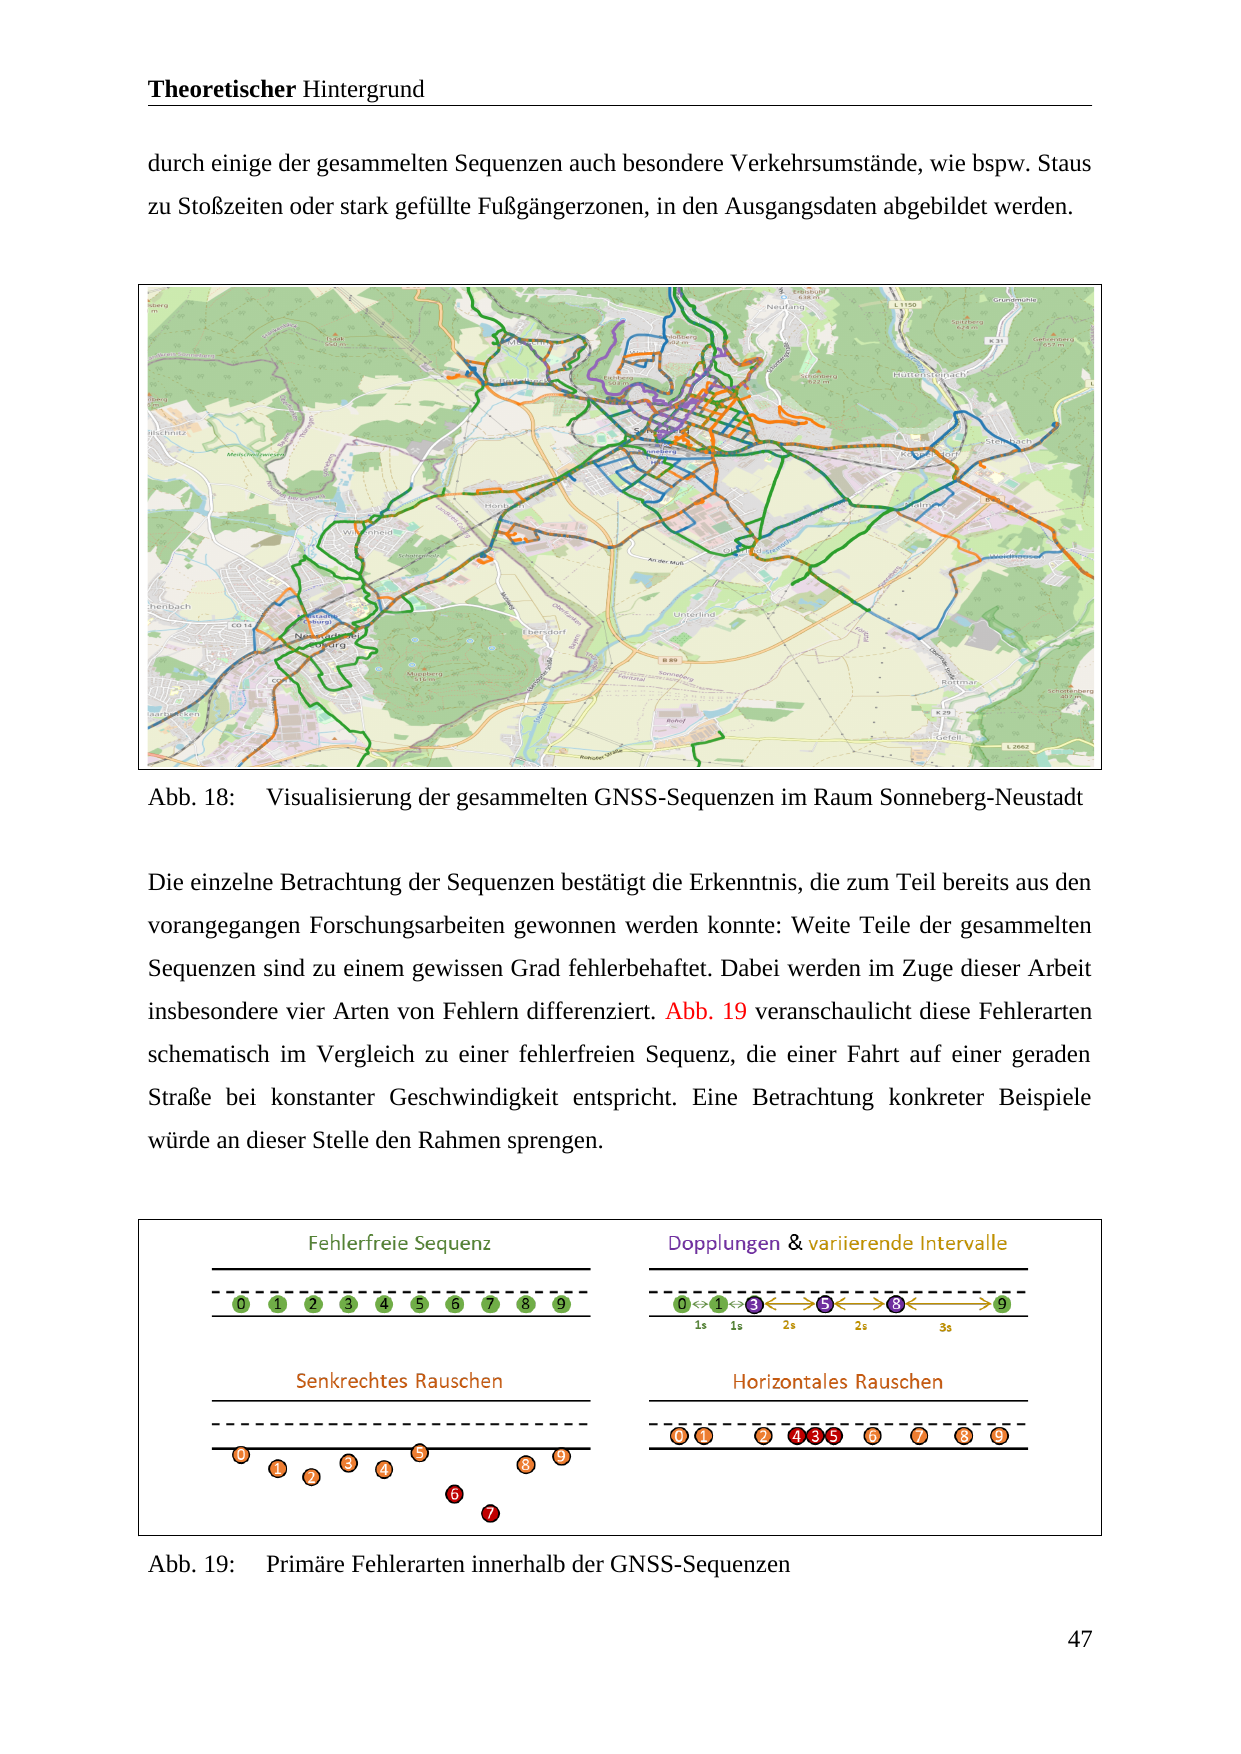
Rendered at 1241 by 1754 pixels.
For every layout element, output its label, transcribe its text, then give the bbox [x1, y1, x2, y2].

picture [147, 287, 1095, 767]
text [148, 148, 1092, 219]
text Die einzelne Betrachtung der Sequenzen bestätigt die Erkenntnis, die zum Teil bereits aus den vorangegangen Forschungsarbeiten gewonnen werden konnte: Weite Teile der gesammelten Sequenzen sind zu einem gewissen Grad fehlerbehaftet. Dabei werden im Zuge dieser Arbeit insbesondere vier Arten von Fehlern differenziert. Abb. 19 veranschaulicht diese Fehlerarten schematisch im Vergleich zu einer fehlerfreien Sequenz, die einer Fahrt auf einer geraden Straße bei konstanter Geschwindigkeit entspricht. Eine Betrachtung konkreter Beispiele würde an dieser Stelle den Rahmen sprengen. [148, 867, 1092, 1154]
picture [211, 1221, 1029, 1534]
